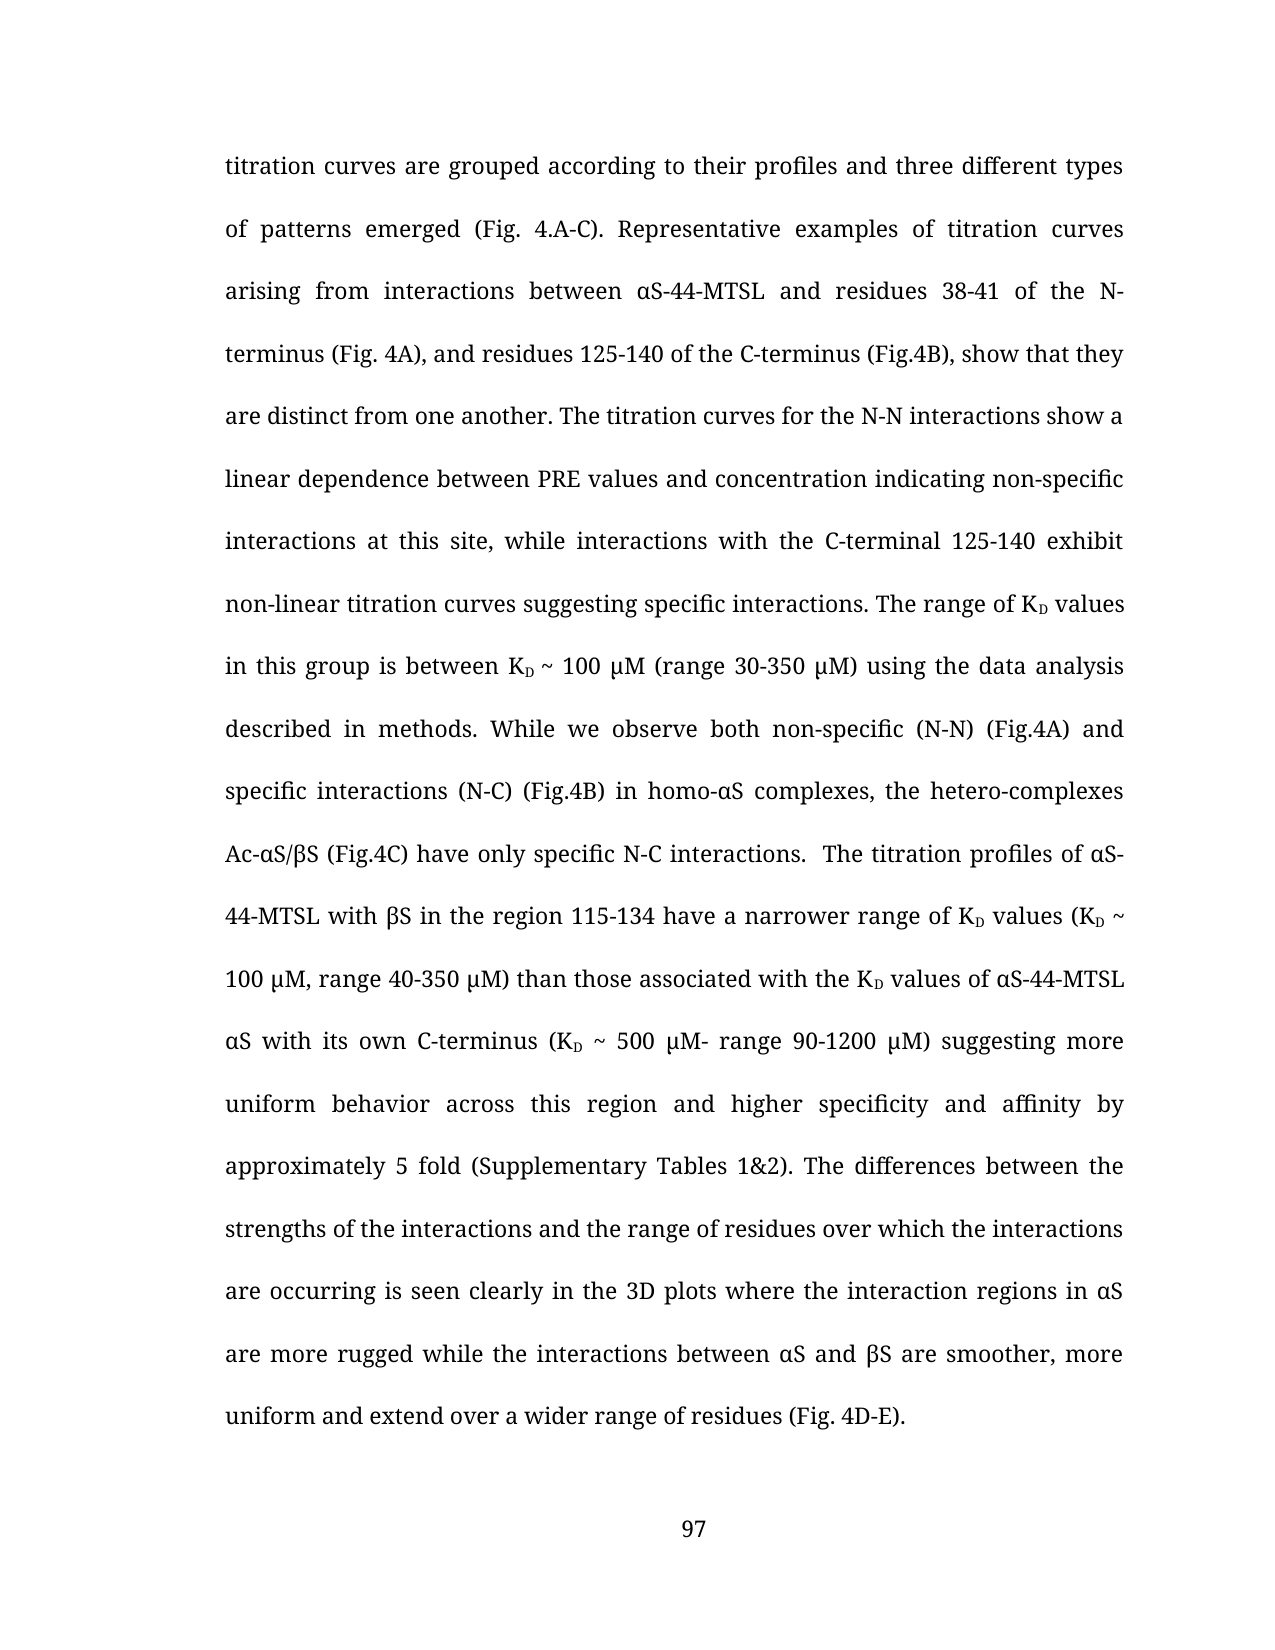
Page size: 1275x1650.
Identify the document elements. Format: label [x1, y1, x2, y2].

text [225, 150, 1125, 1431]
